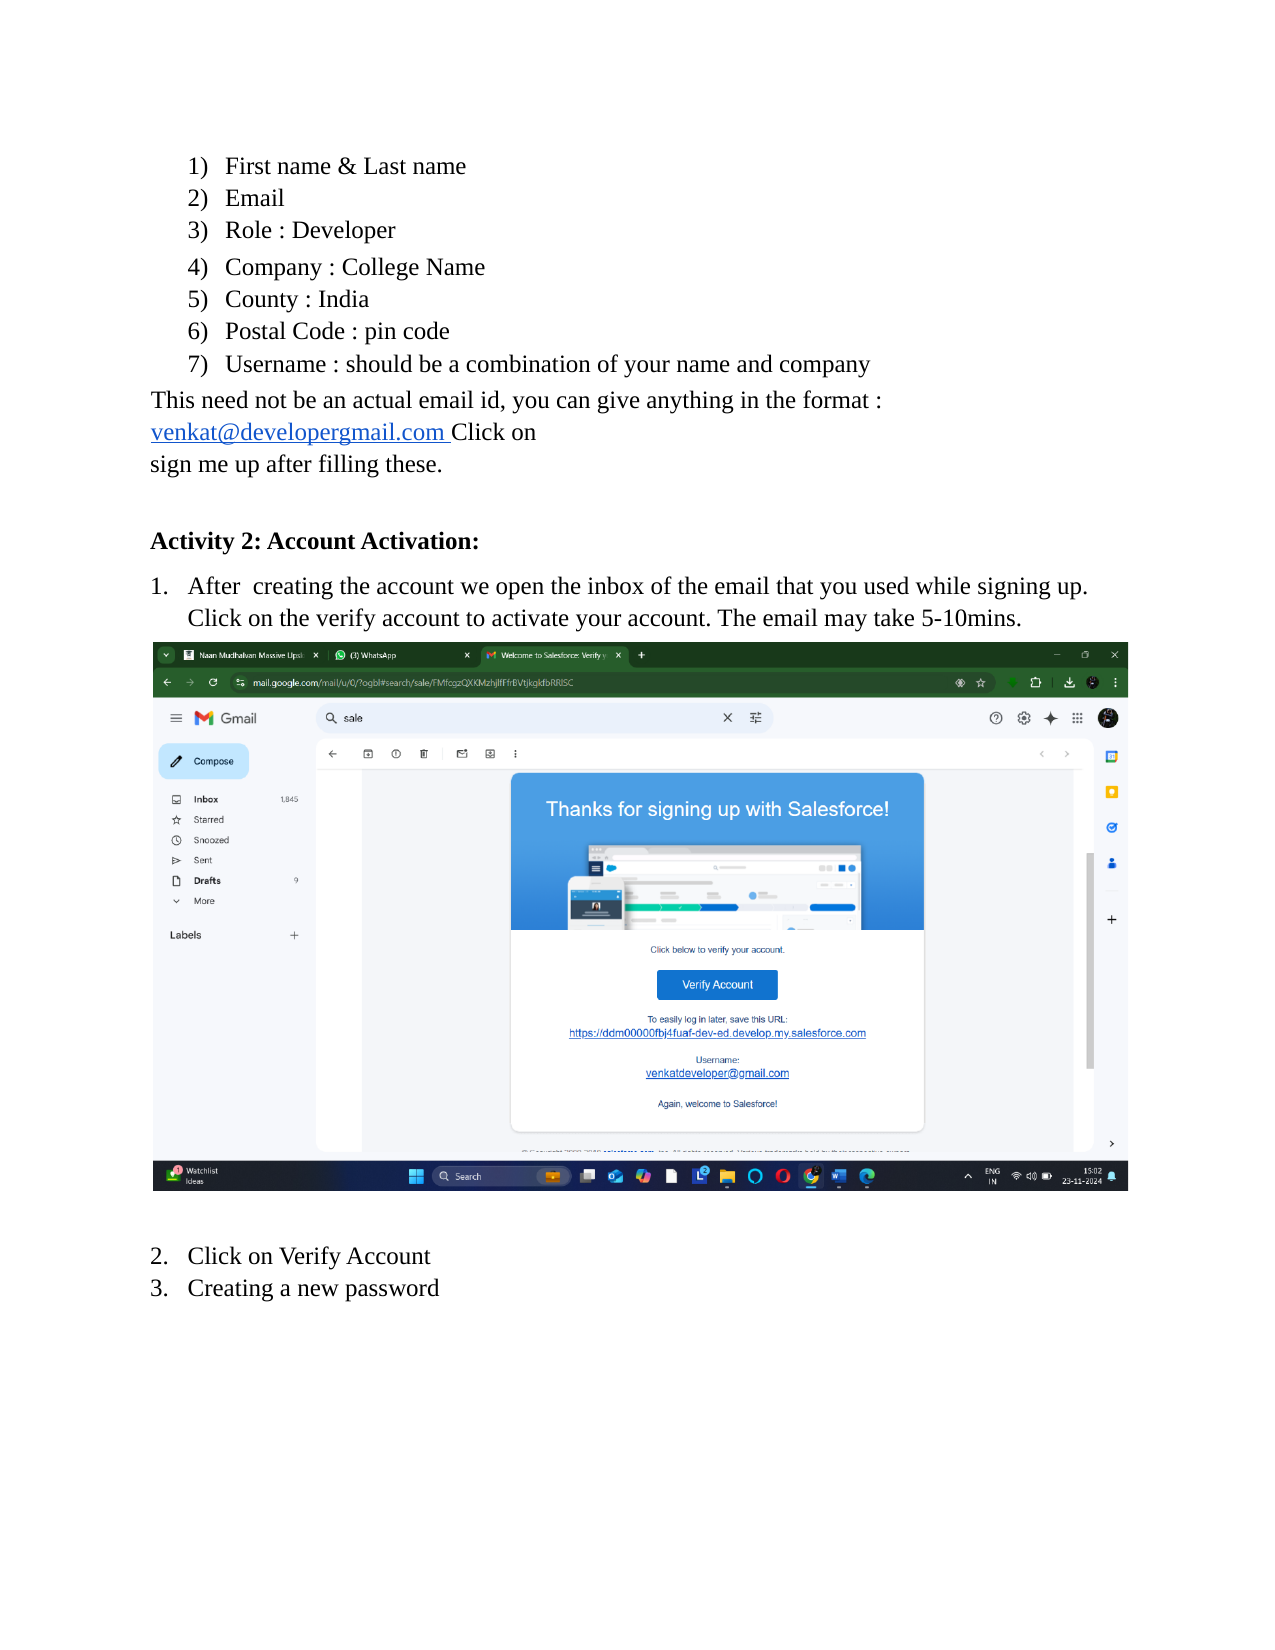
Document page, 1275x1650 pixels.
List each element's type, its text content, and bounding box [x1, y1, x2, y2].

list Postal Code : pin code [187, 316, 1125, 345]
list Creating a new password [150, 1273, 1125, 1302]
list Company : College Name [187, 252, 1125, 281]
picture [153, 642, 1129, 1191]
list Username : should be a combination of your name and company [187, 349, 1125, 377]
list Click on Verify Account [150, 1241, 1125, 1270]
list County : India [187, 284, 1125, 313]
text This need not be an actual email id, you can give anything in the format : [150, 385, 1125, 413]
text venkat@developergmail.com Click on sign me up after filling these. [150, 417, 536, 478]
list Email [187, 183, 1125, 212]
text Activity 2: Account Activation: [150, 526, 1125, 555]
list First name & Last name [187, 151, 1125, 180]
list After creating the account we open the inbox of the email that you used while signing up. Click on the verify account to activate your account. The email may take 5-10mins. [150, 571, 1125, 632]
list Role : Developer [187, 216, 1125, 244]
